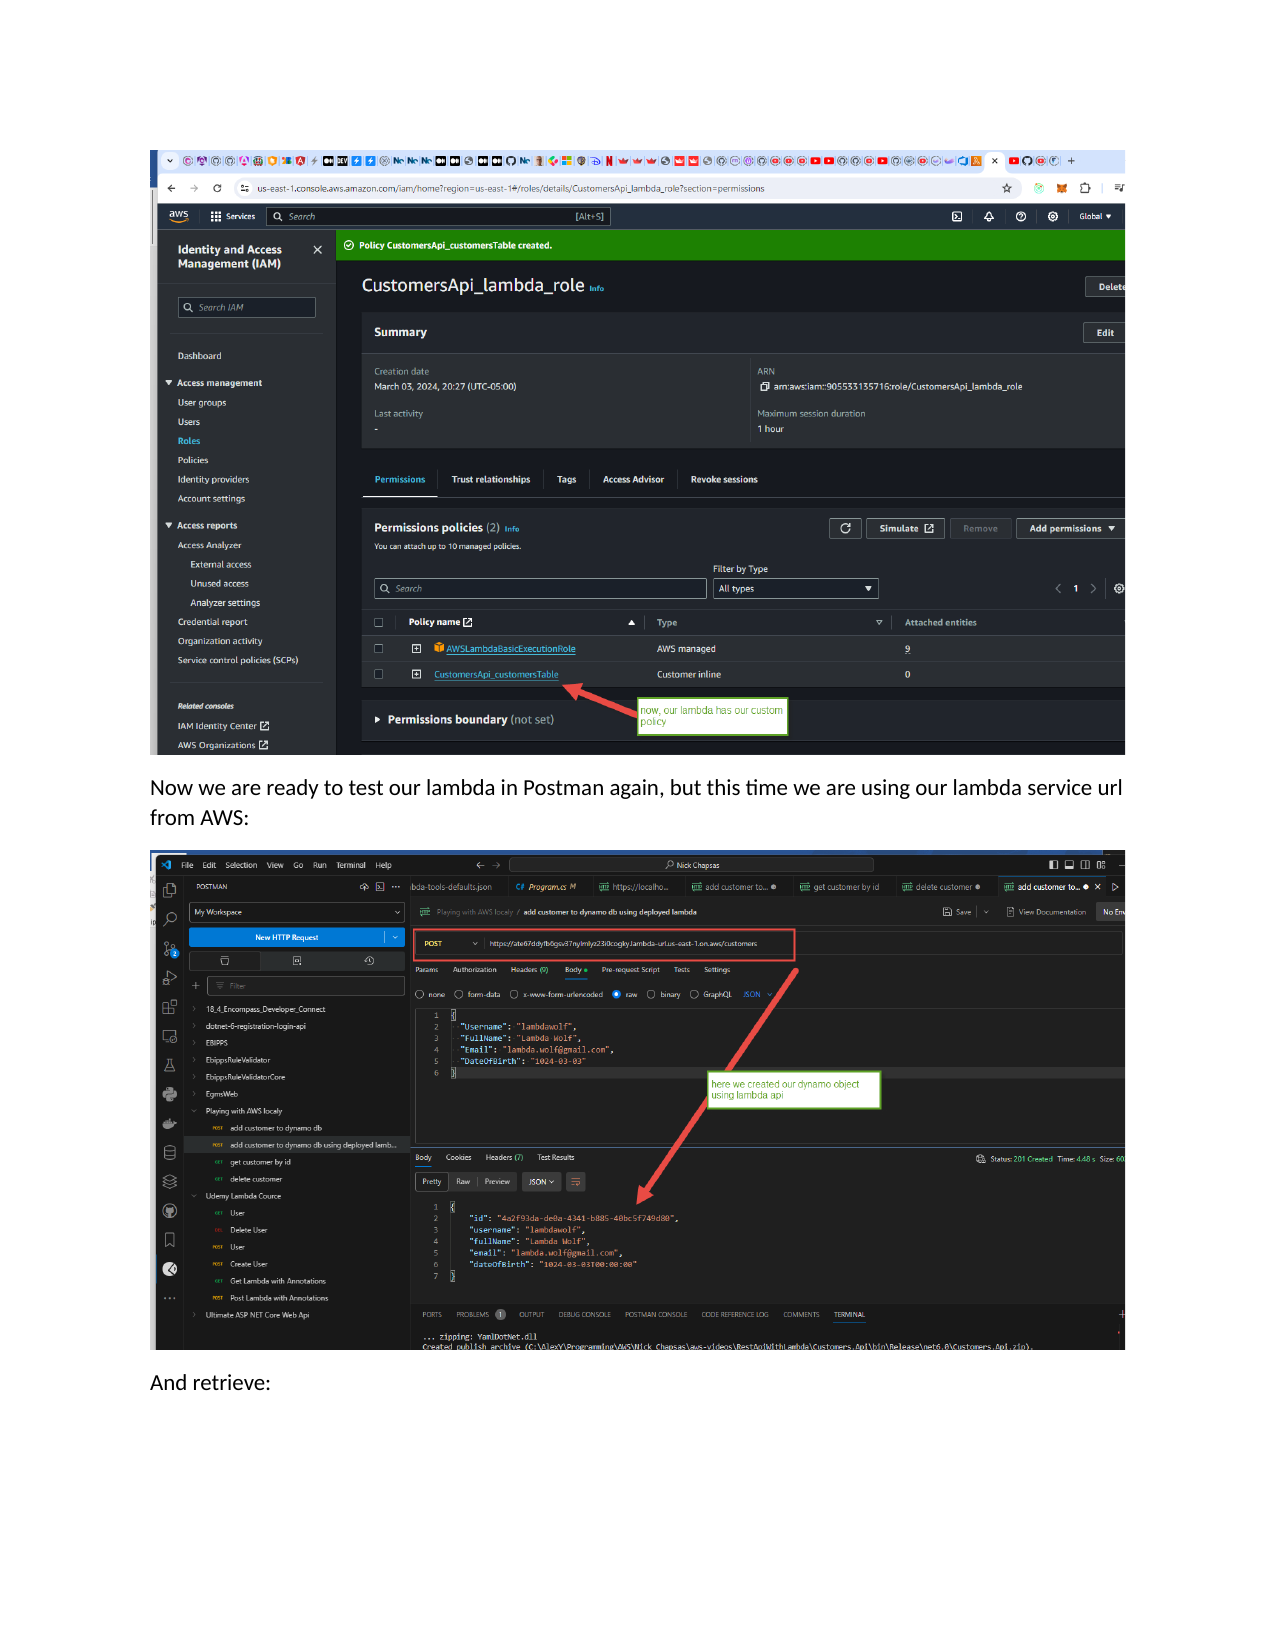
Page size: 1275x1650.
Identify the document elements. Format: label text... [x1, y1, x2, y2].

text And retrieve: [150, 1368, 1125, 1396]
text Now we are ready to test our lambda in Postman again, but this time we are using our lambda service url from AWS: [150, 773, 1125, 832]
picture [150, 850, 1125, 1350]
picture [150, 150, 1125, 755]
